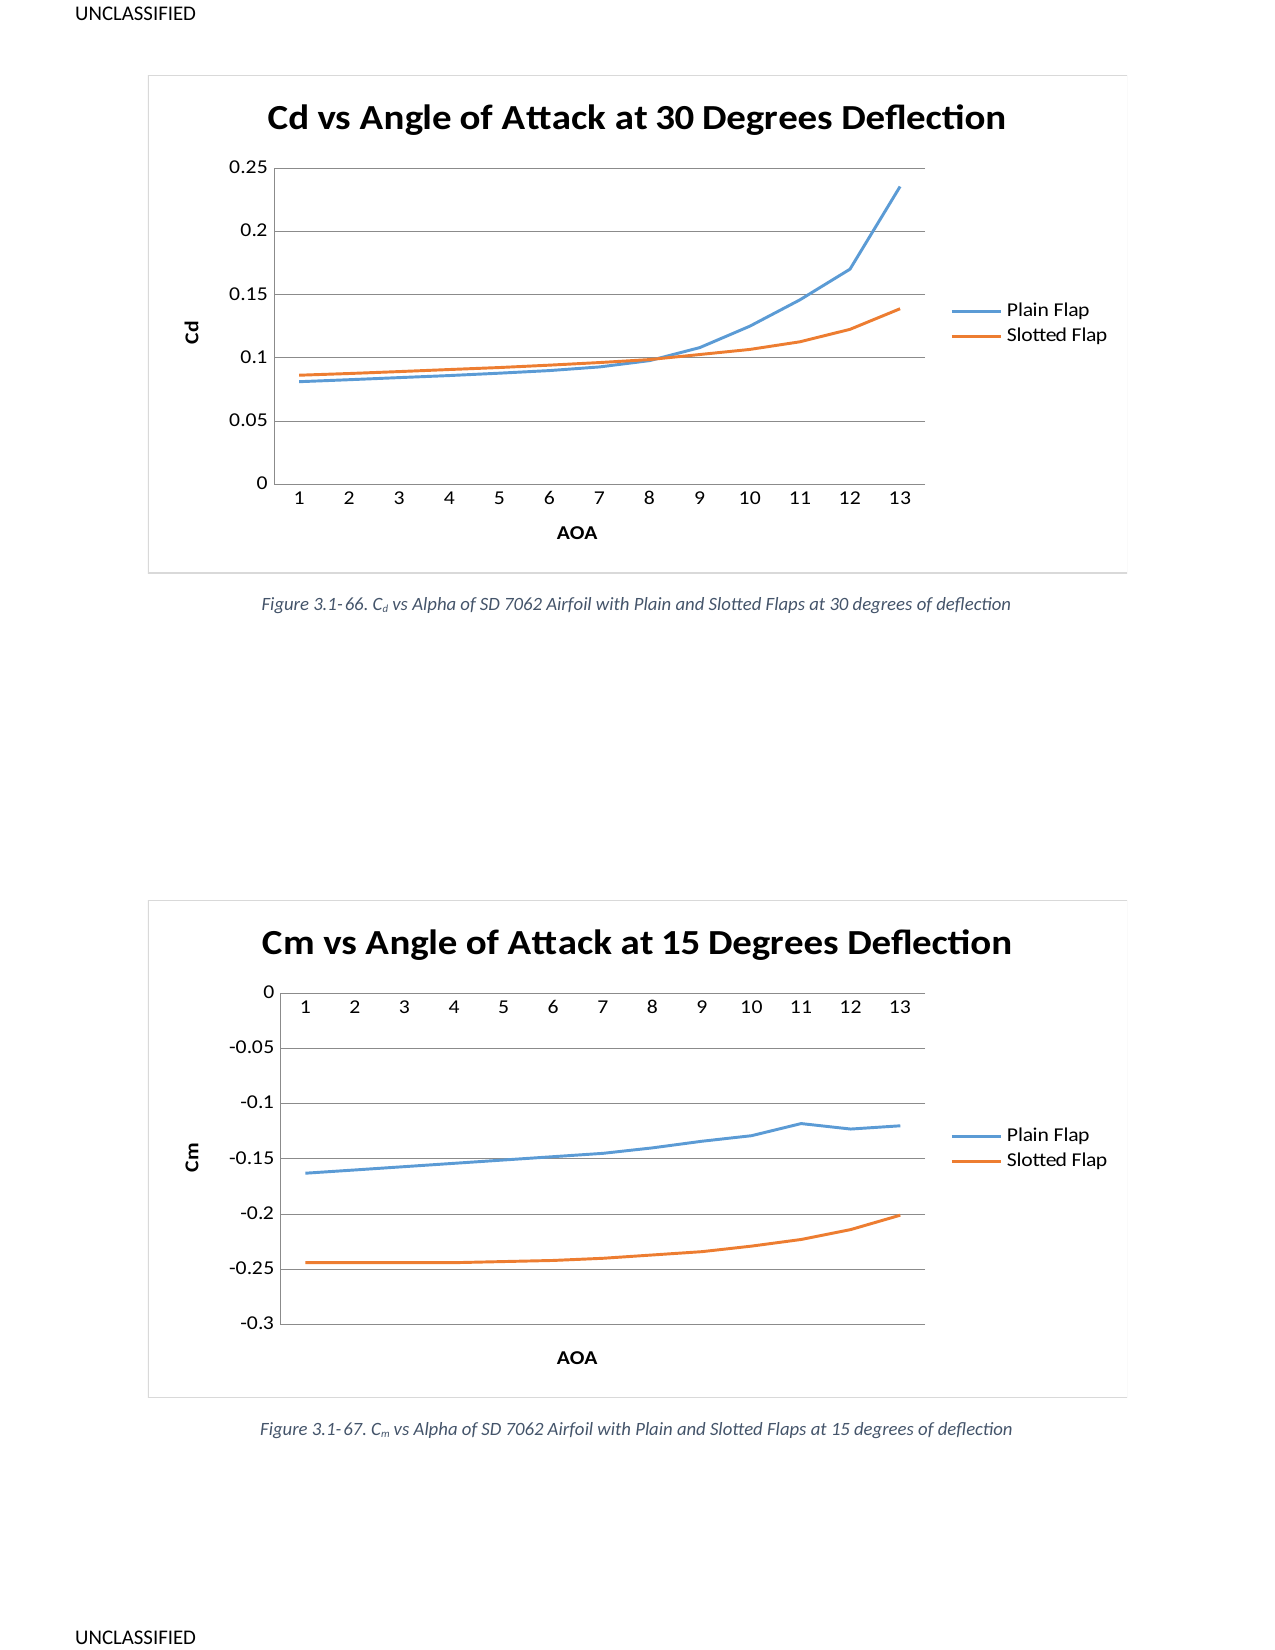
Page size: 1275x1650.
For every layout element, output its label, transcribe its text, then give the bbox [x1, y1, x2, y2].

text Figure 3.1-66. Cd vs Alpha of SD 7062 Airfoil with Plain and Slotted Flaps at 30 degrees of deflection [75, 592, 1200, 615]
text Figure 3.1-67. Cm vs Alpha of SD 7062 Airfoil with Plain and Slotted Flaps at 15 degrees of deflection [75, 1417, 1200, 1439]
